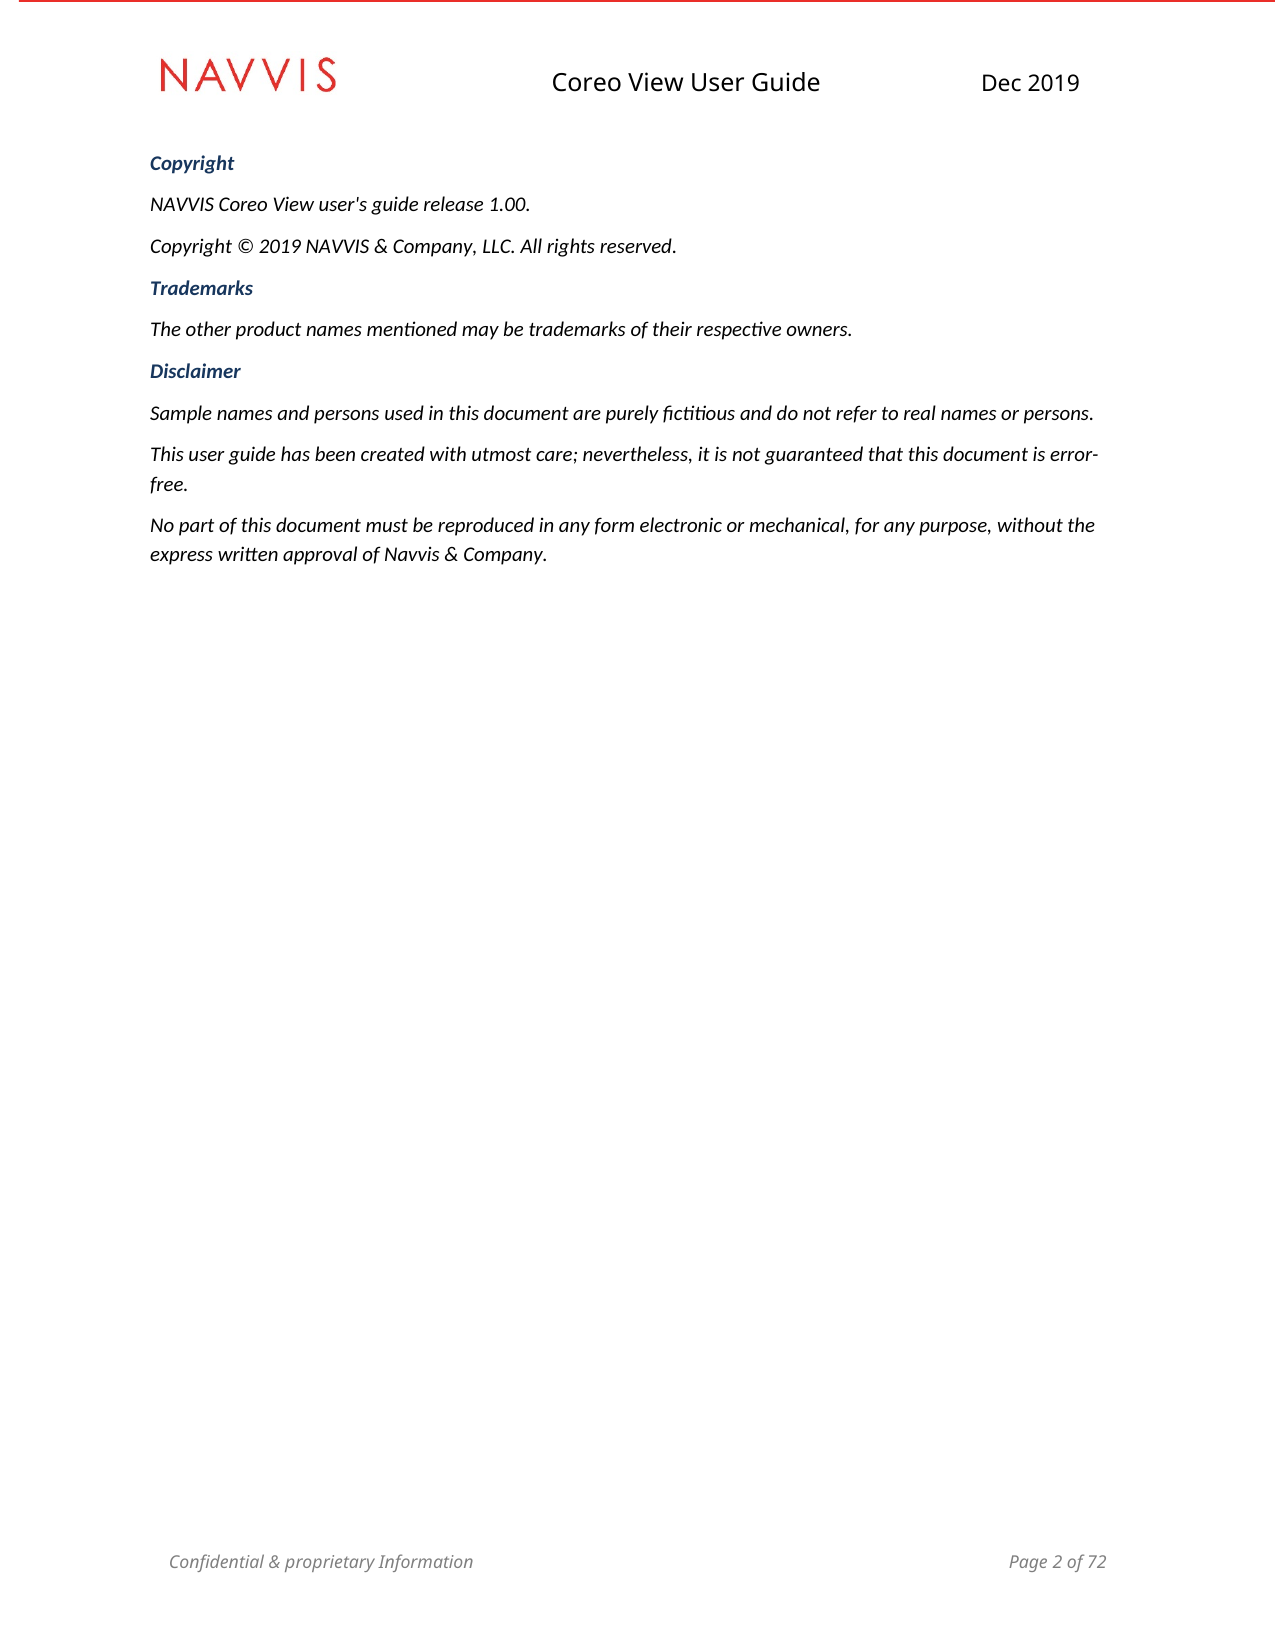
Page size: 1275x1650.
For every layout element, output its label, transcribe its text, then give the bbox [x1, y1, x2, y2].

text Copyright © 2019 NAVVIS & Company, LLC. All rights reserved. [150, 233, 1125, 259]
text No part of this document must be reproduced in any form electronic or mechanical, for any purpose, without the express written approval of Navvis & Company. [150, 512, 1125, 567]
text Disclaimer [150, 358, 1125, 384]
picture [150, 51, 346, 99]
text This user guide has been created with utmost care; nevertheless, it is not guaranteed that this document is error-free. [150, 442, 1125, 496]
text Copyright [150, 150, 1125, 175]
text Trademarks [150, 275, 1125, 300]
text The other product names mentioned may be trademarks of their respective owners. [150, 317, 1125, 342]
text NAVVIS Coreo View user's guide release 1.00. [150, 192, 1125, 217]
text Sample names and persons used in this document are purely fictitious and do not refer to real names or persons. [150, 400, 1125, 425]
